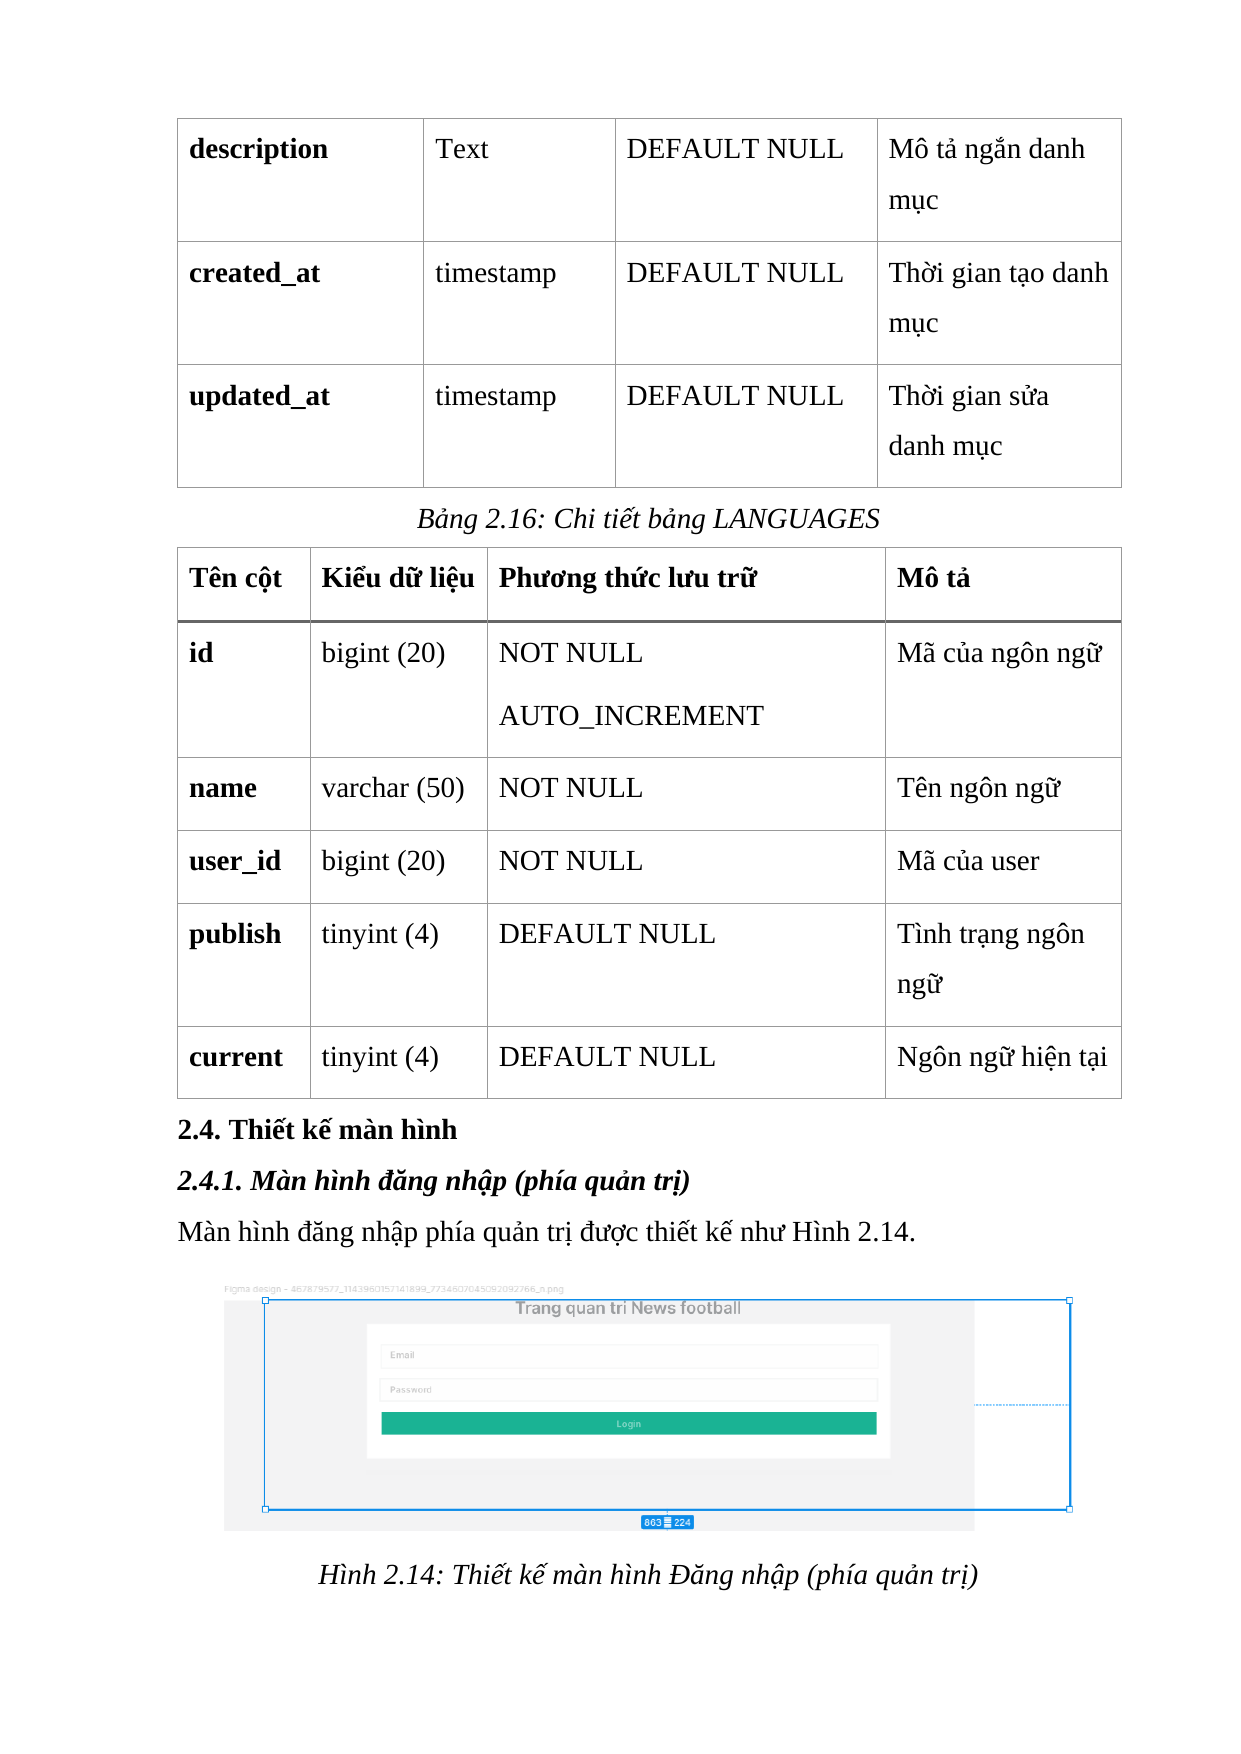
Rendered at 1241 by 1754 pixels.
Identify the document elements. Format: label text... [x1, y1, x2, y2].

picture [177, 1273, 1123, 1531]
table_header Phương thức lưu trữ [488, 548, 885, 619]
table_cell publish [178, 904, 310, 1026]
table_cell Mã của user [886, 831, 1121, 902]
table_cell Thời gian sửa danh mục [878, 365, 1121, 487]
table_cell NOT NULL [488, 758, 885, 830]
table_cell timestamp [424, 365, 615, 487]
table_cell bigint (20) [311, 623, 487, 757]
table_cell varchar (50) [311, 758, 487, 830]
table_cell Tình trạng ngôn ngữ [886, 904, 1121, 1026]
table_cell Text [424, 119, 615, 241]
table_cell user_id [178, 831, 310, 902]
table_cell timestamp [424, 242, 615, 364]
table_cell created_at [178, 242, 423, 364]
table_cell id [178, 623, 310, 757]
table_cell NOT NULL [488, 831, 885, 902]
table_cell Thời gian tạo danh mục [878, 242, 1121, 364]
table_cell Mã của ngôn ngữ [886, 623, 1121, 757]
table_cell Mô tả ngắn danh mục [878, 119, 1121, 241]
table_cell DEFAULT NULL [488, 904, 885, 1026]
text Hình 2.14: Thiết kế màn hình Đăng nhập (phía quản trị) [177, 1557, 1122, 1591]
subtitle 2.4. Thiết kế màn hình [177, 1112, 1122, 1145]
table_header Tên cột [178, 548, 310, 619]
table_cell description [178, 119, 423, 241]
table_cell updated_at [178, 365, 423, 487]
table_cell DEFAULT NULL [488, 1027, 885, 1098]
table_cell DEFAULT NULL [616, 119, 877, 241]
subtitle 2.4.1. Màn hình đăng nhập (phía quản trị) [177, 1163, 1122, 1196]
text Màn hình đăng nhập phía quản trị được thiết kế như Hình 2.14. [177, 1214, 1122, 1247]
table_cell current [178, 1027, 310, 1098]
text Bảng 2.16: Chi tiết bảng LANGUAGES [177, 501, 1122, 534]
table_header Mô tả [886, 548, 1121, 619]
table_cell DEFAULT NULL [616, 365, 877, 487]
table_cell NOT NULL AUTO_INCREMENT [488, 623, 885, 757]
table_cell DEFAULT NULL [616, 242, 877, 364]
table_header Kiểu dữ liệu [311, 548, 487, 619]
table_cell tinyint (4) [311, 1027, 487, 1098]
table_cell bigint (20) [311, 831, 487, 902]
table_cell tinyint (4) [311, 904, 487, 1026]
table_cell name [178, 758, 310, 830]
table_cell Tên ngôn ngữ [886, 758, 1121, 830]
table_cell Ngôn ngữ hiện tại [886, 1027, 1121, 1098]
